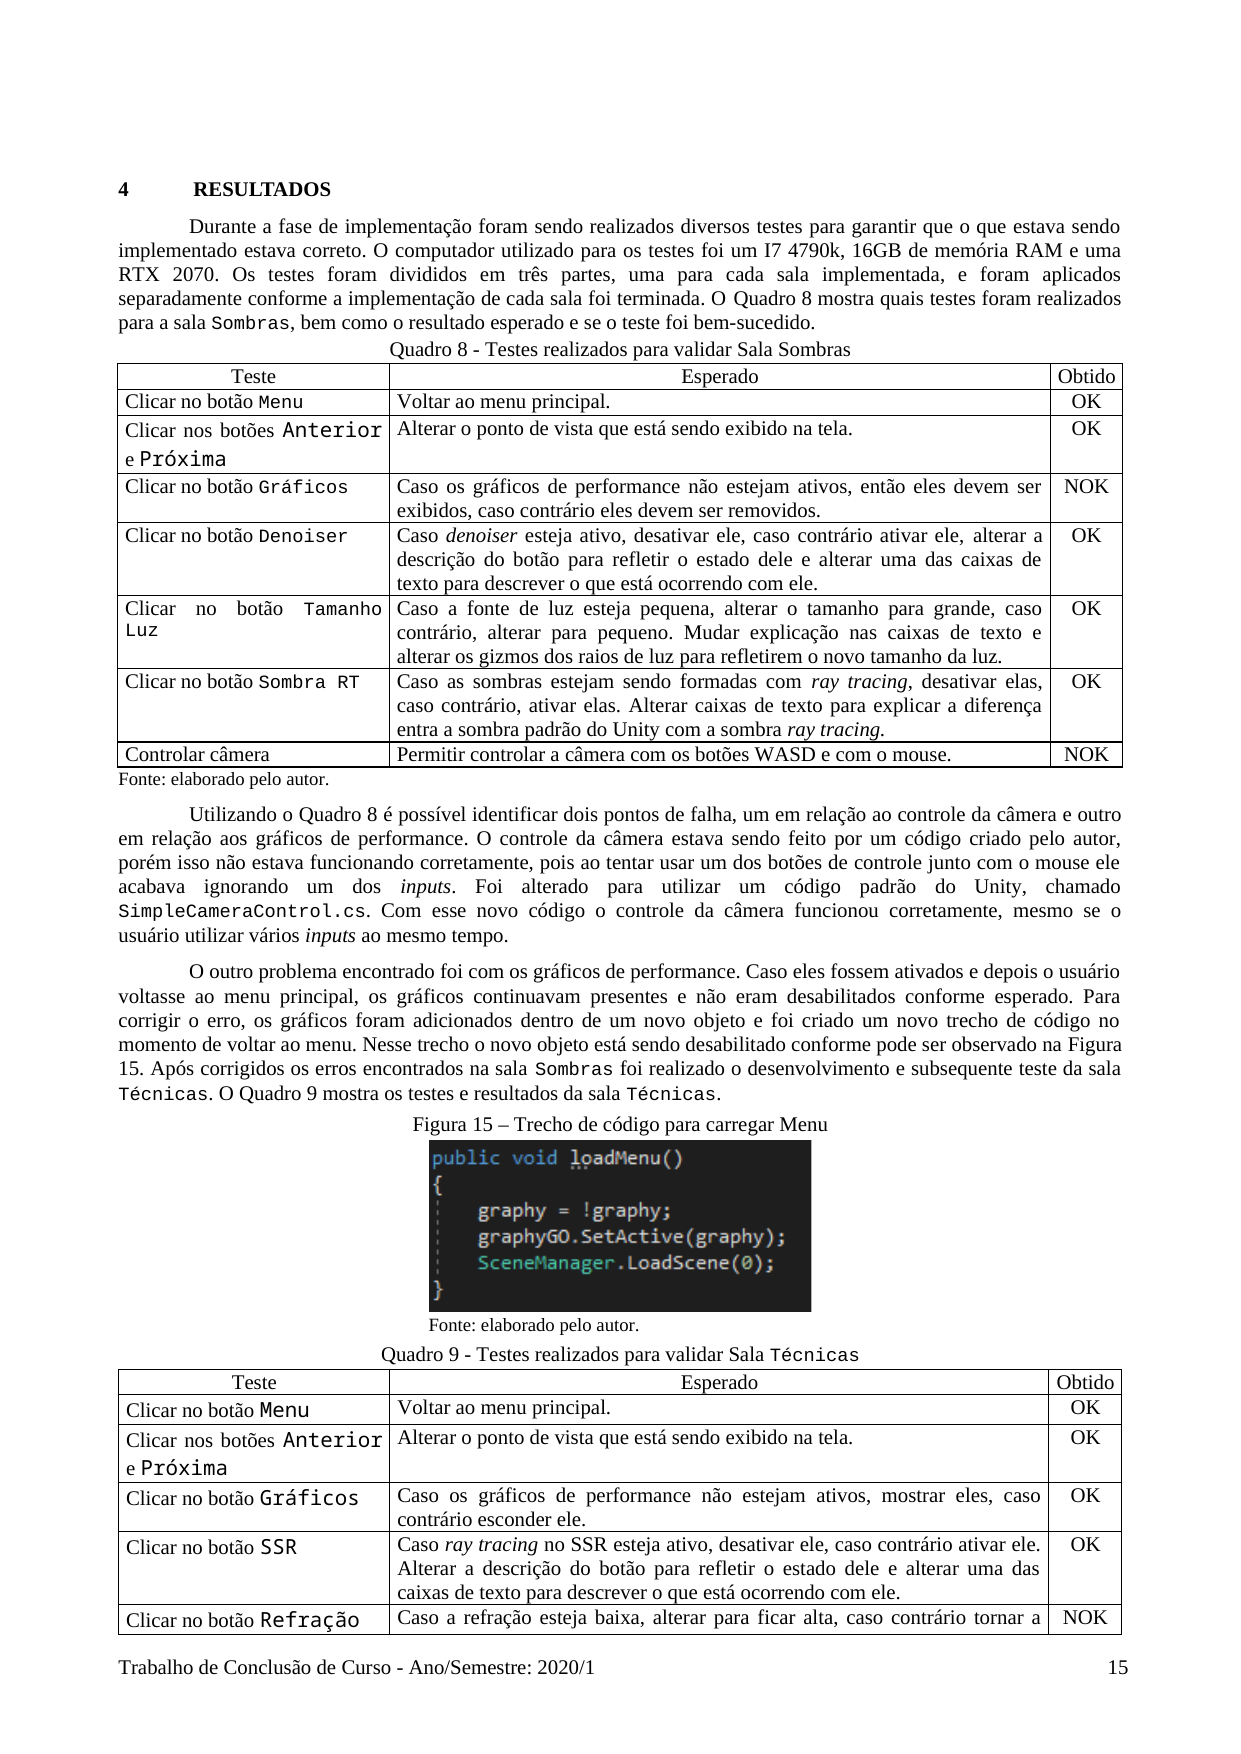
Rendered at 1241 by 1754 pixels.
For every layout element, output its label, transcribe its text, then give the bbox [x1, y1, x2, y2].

table_cell Clicar no botão Gráficos [119, 1483, 389, 1531]
table_cell OK [1049, 1483, 1121, 1531]
table_header Esperado [390, 1370, 1048, 1394]
table_cell NOK [1051, 474, 1122, 522]
text Figura 15 – Trecho de código para carregar Menu [118, 1112, 1122, 1136]
table_header Teste [119, 1370, 389, 1394]
text O outro problema encontrado foi com os gráficos de performance. Caso eles fossem ativados e depois o usuário voltasse ao menu principal, os gráficos continuavam presentes e não eram desabilitados conforme esperado. Para corrigir o erro, os gráficos foram adicionados dentro de um novo objeto e foi criado um novo trecho de código no momento de voltar ao menu. Nesse trecho o novo objeto está sendo desabilitado conforme pode ser observado na Figura 15. Após corrigidos os erros encontrados na sala Sombras foi realizado o desenvolvimento e subsequente teste da sala Técnicas. O Quadro 9 mostra os testes e resultados da sala Técnicas. [118, 959, 1122, 1106]
table_cell Voltar ao menu principal. [390, 390, 1050, 414]
table_cell Clicar no botão Sombra RT [118, 669, 389, 741]
text Durante a fase de implementação foram sendo realizados diversos testes para garantir que o que estava sendo implementado estava correto. O computador utilizado para os testes foi um I7 4790k, 16GB de memória RAM e uma RTX 2070. Os testes foram divididos em três partes, uma para cada sala implementada, e foram aplicados separadamente conforme a implementação de cada sala foi terminada. O Quadro 8 mostra quais testes foram realizados para a sala Sombras, bem como o resultado esperado e se o teste foi bem-sucedido. [118, 214, 1122, 335]
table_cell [119, 1605, 389, 1633]
text Quadro 8 - Testes realizados para validar Sala Sombras [118, 337, 1122, 361]
table_cell OK [1051, 669, 1122, 741]
table_cell Caso a fonte de luz esteja pequena, alterar o tamanho para grande, caso contrário, alterar para pequeno. Mudar explicação nas caixas de texto e alterar os gizmos dos raios de luz para refletirem o novo tamanho da luz. [390, 596, 1050, 668]
table_cell Clicar nos botões Anterior e Próxima [118, 416, 389, 472]
table_cell Caso os gráficos de performance não estejam ativos, então eles devem ser exibidos, caso contrário eles devem ser removidos. [390, 474, 1050, 522]
table_cell Permitir controlar a câmera com os botões WASD e com o mouse. [390, 743, 1050, 766]
table_cell OK [1051, 390, 1122, 414]
picture [429, 1140, 812, 1312]
table_cell Clicar no botão Menu [118, 390, 389, 414]
subtitle RESULTADOS [118, 177, 1122, 201]
table_cell NOK [1049, 1605, 1121, 1633]
table_cell Caso as sombras estejam sendo formadas com ray tracing, desativar elas, caso contrário, ativar elas. Alterar caixas de texto para explicar a diferença entra a sombra padrão do Unity com a sombra ray tracing. [390, 669, 1050, 741]
table_cell OK [1049, 1395, 1121, 1424]
table_cell Clicar no botão SSR [119, 1532, 389, 1604]
table_cell OK [1051, 416, 1122, 472]
table_header Esperado [390, 364, 1050, 388]
table_header Teste [118, 364, 389, 388]
table_cell Clicar no botão Gráficos [118, 474, 389, 522]
table_cell Alterar o ponto de vista que está sendo exibido na tela. [390, 1425, 1048, 1482]
table_cell OK [1051, 596, 1122, 668]
table_cell Caso ray tracing no SSR esteja ativo, desativar ele, caso contrário ativar ele. Alterar a descrição do botão para refletir o estado dele e alterar uma das caixas de texto para descrever o que está ocorrendo com ele. [390, 1532, 1048, 1604]
table_cell OK [1049, 1532, 1121, 1604]
text Fonte: elaborado pelo autor. [428, 1314, 1122, 1336]
text Utilizando o Quadro 8 é possível identificar dois pontos de falha, um em relação ao controle da câmera e outro em relação aos gráficos de performance. O controle da câmera estava sendo feito por um código criado pelo autor, porém isso não estava funcionando corretamente, pois ao tentar usar um dos botões de controle junto com o mouse ele acabava ignorando um dos inputs. Foi alterado para utilizar um código padrão do Unity, chamado SimpleCameraControl.cs. Com esse novo código o controle da câmera funcionou corretamente, mesmo se o usuário utilizar vários inputs ao mesmo tempo. [118, 802, 1122, 947]
text Quadro 9 - Testes realizados para validar Sala Técnicas [118, 1342, 1122, 1367]
table_cell Clicar no botão Denoiser [118, 523, 389, 595]
table_header Obtido [1049, 1370, 1121, 1394]
table_cell Alterar o ponto de vista que está sendo exibido na tela. [390, 416, 1050, 472]
table_cell NOK [1051, 743, 1122, 766]
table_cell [390, 1605, 1048, 1633]
table_header Obtido [1051, 364, 1122, 388]
table_cell Controlar câmera [118, 743, 389, 766]
table_cell Voltar ao menu principal. [390, 1395, 1048, 1424]
table_cell Caso os gráficos de performance não estejam ativos, mostrar eles, caso contrário esconder ele. [390, 1483, 1048, 1531]
text Fonte: elaborado pelo autor. [118, 768, 1122, 789]
table_cell Clicar no botão Menu [119, 1395, 389, 1424]
table_cell Caso denoiser esteja ativo, desativar ele, caso contrário ativar ele, alterar a descrição do botão para refletir o estado dele e alterar uma das caixas de texto para descrever o que está ocorrendo com ele. [390, 523, 1050, 595]
table_cell OK [1049, 1425, 1121, 1482]
table_cell Clicar no botão Tamanho Luz [118, 596, 389, 668]
table_cell OK [1051, 523, 1122, 595]
table_cell Clicar nos botões Anterior e Próxima [119, 1425, 389, 1482]
